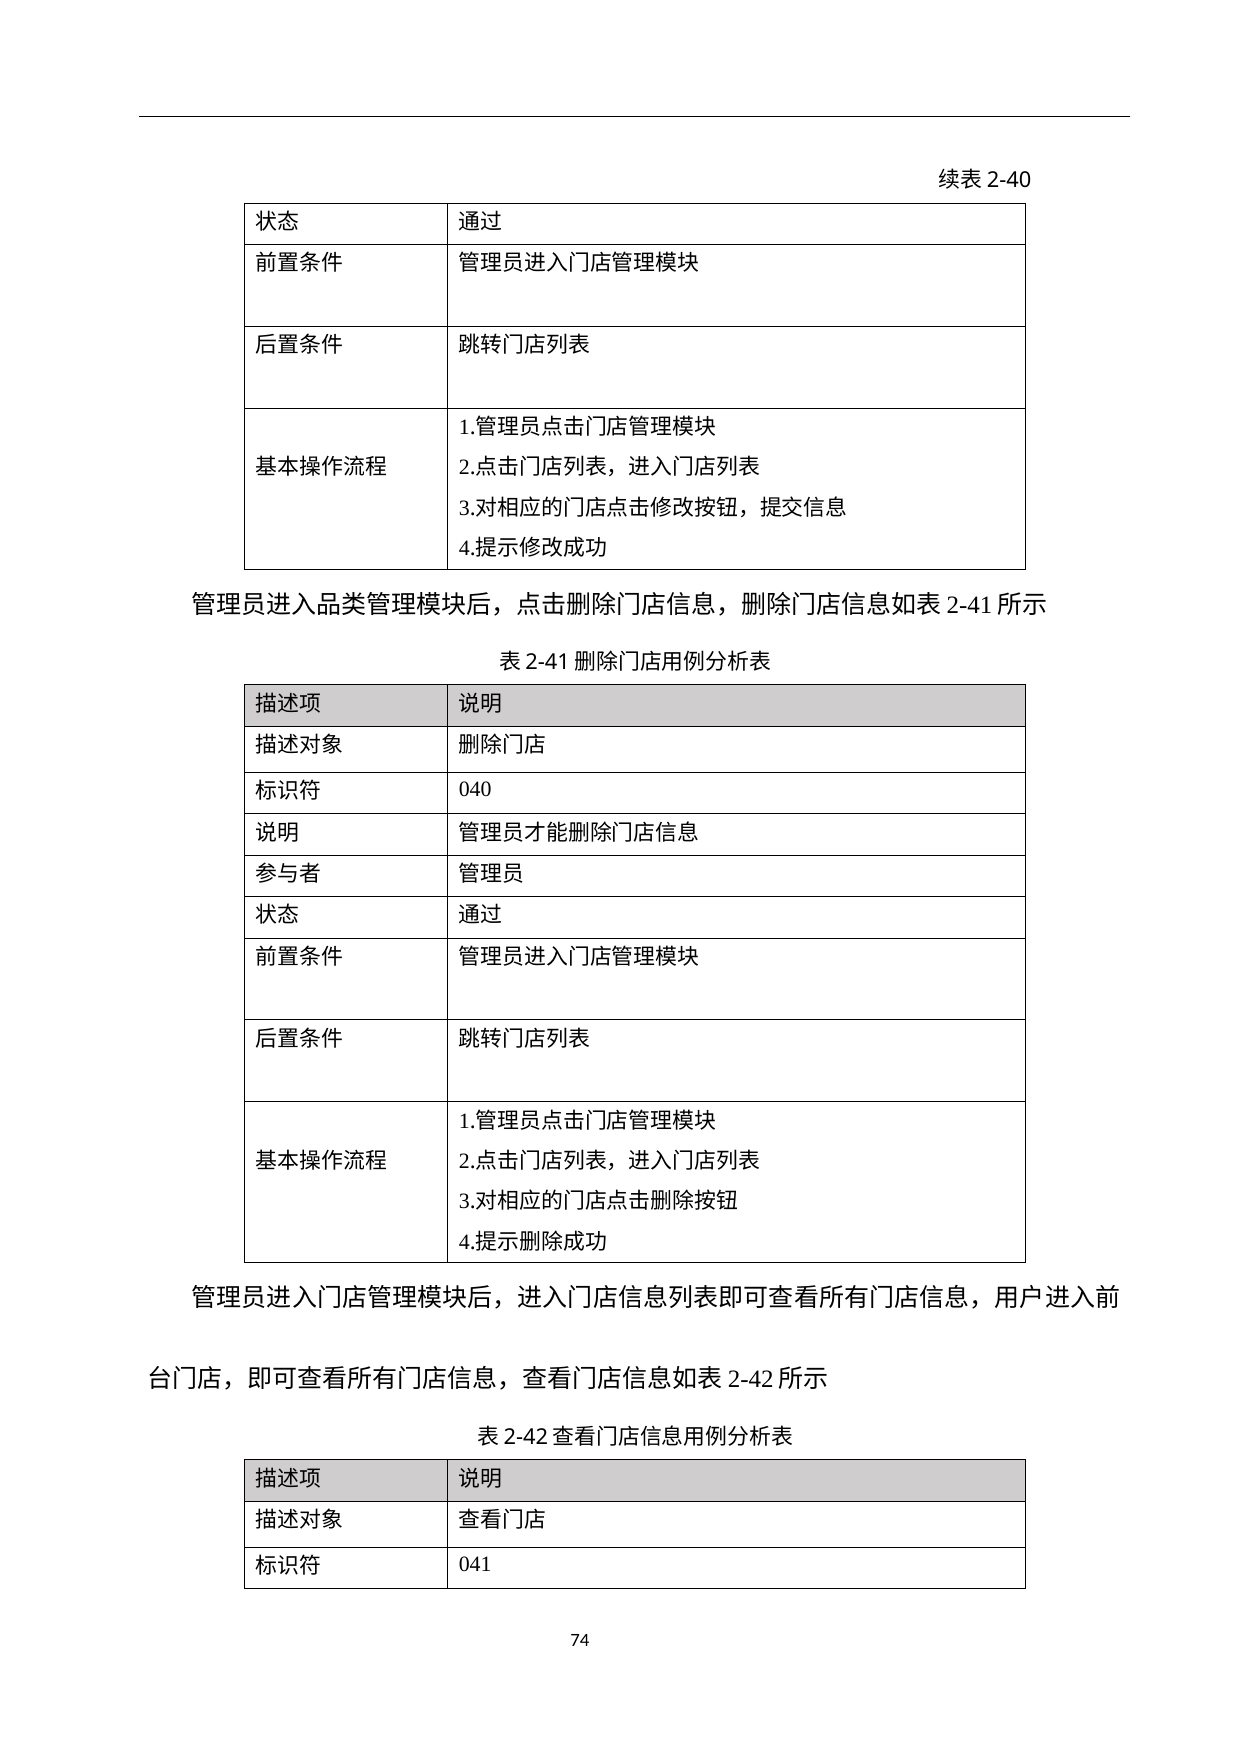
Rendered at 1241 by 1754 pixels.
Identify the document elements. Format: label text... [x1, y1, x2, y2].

table_cell 删除门店 [448, 727, 1025, 772]
table_header 描述项 [245, 685, 447, 726]
table_header 状态 [245, 204, 447, 244]
table_cell 查看门店 [448, 1502, 1025, 1547]
table_cell 通过 [448, 897, 1025, 937]
table_cell 1.管理员点击门店管理模块 2.点击门店列表，进入门店列表 3.对相应的门店点击修改按钮，提交信息 4.提示修改成功 [448, 409, 1025, 569]
table_cell 后置条件 [245, 327, 447, 408]
table_cell 前置条件 [245, 245, 447, 326]
table_cell 管理员进入门店管理模块 [448, 939, 1025, 1019]
text 管理员进入门店管理模块后，进入门店信息列表即可查看所有门店信息，用户进入前台门店，即可查看所有门店信息，查看门店信息如表2-42所示 [148, 1263, 1122, 1409]
table_header 说明 [448, 685, 1025, 726]
text 表2-42查看门店信息用例分析表 [148, 1419, 1122, 1451]
table_cell 跳转门店列表 [448, 1020, 1025, 1101]
text 管理员进入品类管理模块后，点击删除门店信息，删除门店信息如表2-41所示 [148, 570, 1122, 635]
table_cell 参与者 [245, 856, 447, 896]
table_cell 描述对象 [245, 727, 447, 772]
table_cell 管理员 [448, 856, 1025, 896]
table_header 说明 [448, 1460, 1025, 1501]
table_header 描述项 [245, 1460, 447, 1501]
text 表2-41删除门店用例分析表 [148, 644, 1122, 676]
text 续表2-40 [804, 162, 1122, 194]
table_cell 跳转门店列表 [448, 327, 1025, 408]
table_cell 管理员进入门店管理模块 [448, 245, 1025, 326]
table_cell 基本操作流程 [245, 1102, 447, 1262]
table_cell 说明 [245, 814, 447, 854]
table_cell 标识符 [245, 773, 447, 813]
table_cell 041 [448, 1548, 1025, 1588]
table_cell 040 [448, 773, 1025, 813]
table_cell 前置条件 [245, 939, 447, 1019]
table_cell 标识符 [245, 1548, 447, 1588]
table_cell 1.管理员点击门店管理模块 2.点击门店列表，进入门店列表 3.对相应的门店点击删除按钮 4.提示删除成功 [448, 1102, 1025, 1262]
table_cell 后置条件 [245, 1020, 447, 1101]
table_header 通过 [448, 204, 1025, 244]
table_cell 描述对象 [245, 1502, 447, 1547]
table_cell 状态 [245, 897, 447, 937]
table_cell 管理员才能删除门店信息 [448, 814, 1025, 854]
table_cell 基本操作流程 [245, 409, 447, 569]
